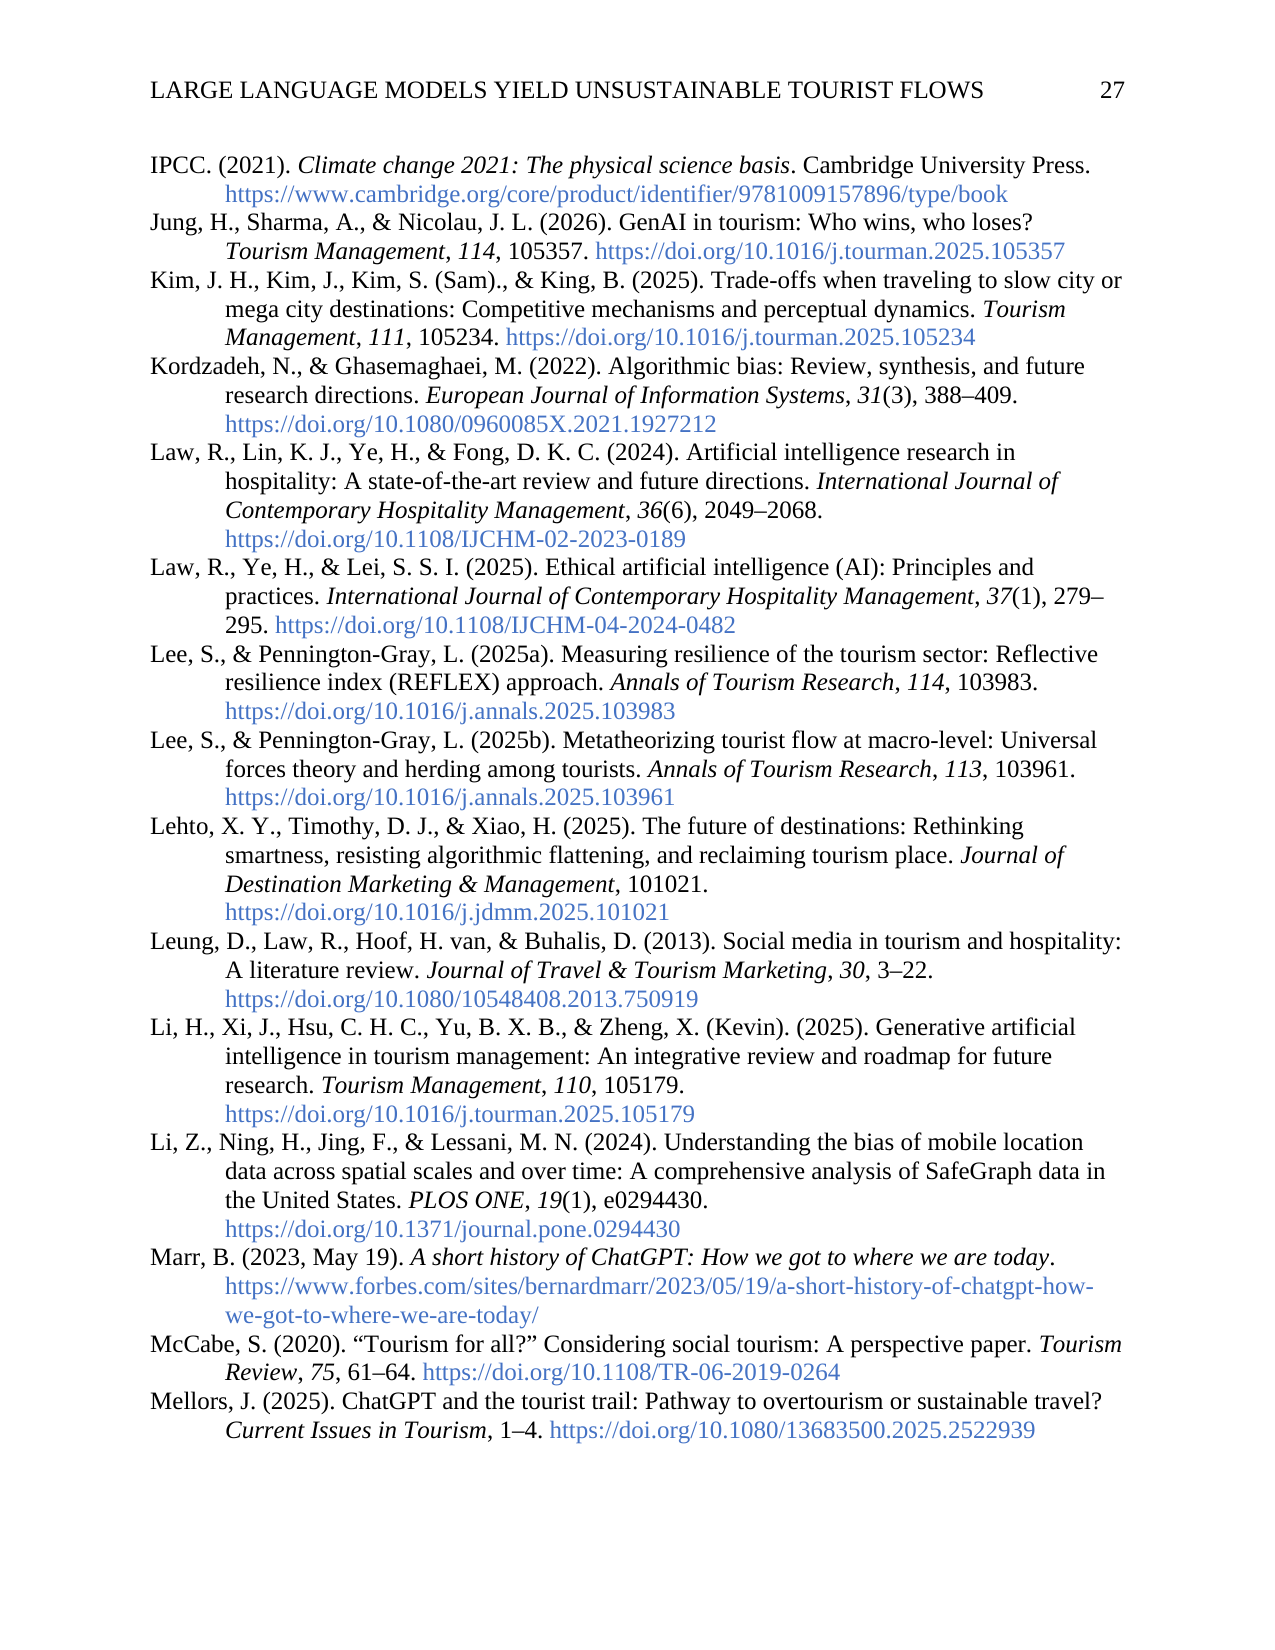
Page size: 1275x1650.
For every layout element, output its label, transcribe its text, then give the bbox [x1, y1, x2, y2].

text Kordzadeh, N., & Ghasemaghaei, M. (2022). Algorithmic bias: Review, synthesis, and future research directions. European Journal of Information Systems, 31(3), 388–409. https://doi.org/10.1080/0960085X.2021.1927212 [150, 351, 1125, 437]
text Lehto, X. Y., Timothy, D. J., & Xiao, H. (2025). The future of destinations: Rethinking smartness, resisting algorithmic flattening, and reclaiming tourism place. Journal of Destination Marketing & Management, 101021. https://doi.org/10.1016/j.jdmm.2025.101021 [150, 811, 1125, 926]
text Jung, H., Sharma, A., & Nicolau, J. L. (2026). GenAI in tourism: Who wins, who loses? Tourism Management, 114, 105357. https://doi.org/10.1016/j.tourman.2025.105357 [150, 207, 1125, 265]
text Law, R., Lin, K. J., Ye, H., & Fong, D. K. C. (2024). Artificial intelligence research in hospitality: A state-of-the-art review and future directions. International Journal of Contemporary Hospitality Management, 36(6), 2049–2068. https://doi.org/10.1108/IJCHM-02-2023-0189 [150, 437, 1125, 552]
text Li, Z., Ning, H., Jing, F., & Lessani, M. N. (2024). Understanding the bias of mobile location data across spatial scales and over time: A comprehensive analysis of SafeGraph data in the United States. PLOS ONE, 19(1), e0294430. https://doi.org/10.1371/journal.pone.0294430 [150, 1127, 1125, 1242]
text Marr, B. (2023, May 19). A short history of ChatGPT: How we got to where we are today. https://www.forbes.com/sites/bernardmarr/2023/05/19/a-short-history-of-chatgpt-how-we-got-to-where-we-are-today/ [150, 1242, 1125, 1329]
text Lee, S., & Pennington-Gray, L. (2025a). Measuring resilience of the tourism sector: Reflective resilience index (REFLEX) approach. Annals of Tourism Research, 114, 103983. https://doi.org/10.1016/j.annals.2025.103983 [150, 639, 1125, 725]
text Lee, S., & Pennington-Gray, L. (2025b). Metatheorizing tourist flow at macro-level: Universal forces theory and herding among tourists. Annals of Tourism Research, 113, 103961. https://doi.org/10.1016/j.annals.2025.103961 [150, 725, 1125, 811]
text Leung, D., Law, R., Hoof, H. van, & Buhalis, D. (2013). Social media in tourism and hospitality: A literature review. Journal of Travel & Tourism Marketing, 30, 3–22. https://doi.org/10.1080/10548408.2013.750919 [150, 926, 1125, 1012]
text Law, R., Ye, H., & Lei, S. S. I. (2025). Ethical artificial intelligence (AI): Principles and practices. International Journal of Contemporary Hospitality Management, 37(1), 279–295. https://doi.org/10.1108/IJCHM-04-2024-0482 [150, 552, 1125, 639]
text Mellors, J. (2025). ChatGPT and the tourist trail: Pathway to overtourism or sustainable travel? Current Issues in Tourism, 1–4. https://doi.org/10.1080/13683500.2025.2522939 [150, 1386, 1125, 1444]
text IPCC. (2021). Climate change 2021: The physical science basis. Cambridge University Press. https://www.cambridge.org/core/product/identifier/9781009157896/type/book [150, 150, 1125, 207]
text Li, H., Xi, J., Hsu, C. H. C., Yu, B. X. B., & Zheng, X. (Kevin). (2025). Generative artificial intelligence in tourism management: An integrative review and roadmap for future research. Tourism Management, 110, 105179. https://doi.org/10.1016/j.tourman.2025.105179 [150, 1012, 1125, 1127]
text McCabe, S. (2020). “Tourism for all?” Considering social tourism: A perspective paper. Tourism Review, 75, 61–64. https://doi.org/10.1108/TR-06-2019-0264 [150, 1329, 1125, 1386]
text Kim, J. H., Kim, J., Kim, S. (Sam)., & King, B. (2025). Trade-offs when traveling to slow city or mega city destinations: Competitive mechanisms and perceptual dynamics. Tourism Management, 111, 105234. https://doi.org/10.1016/j.tourman.2025.105234 [150, 265, 1125, 351]
